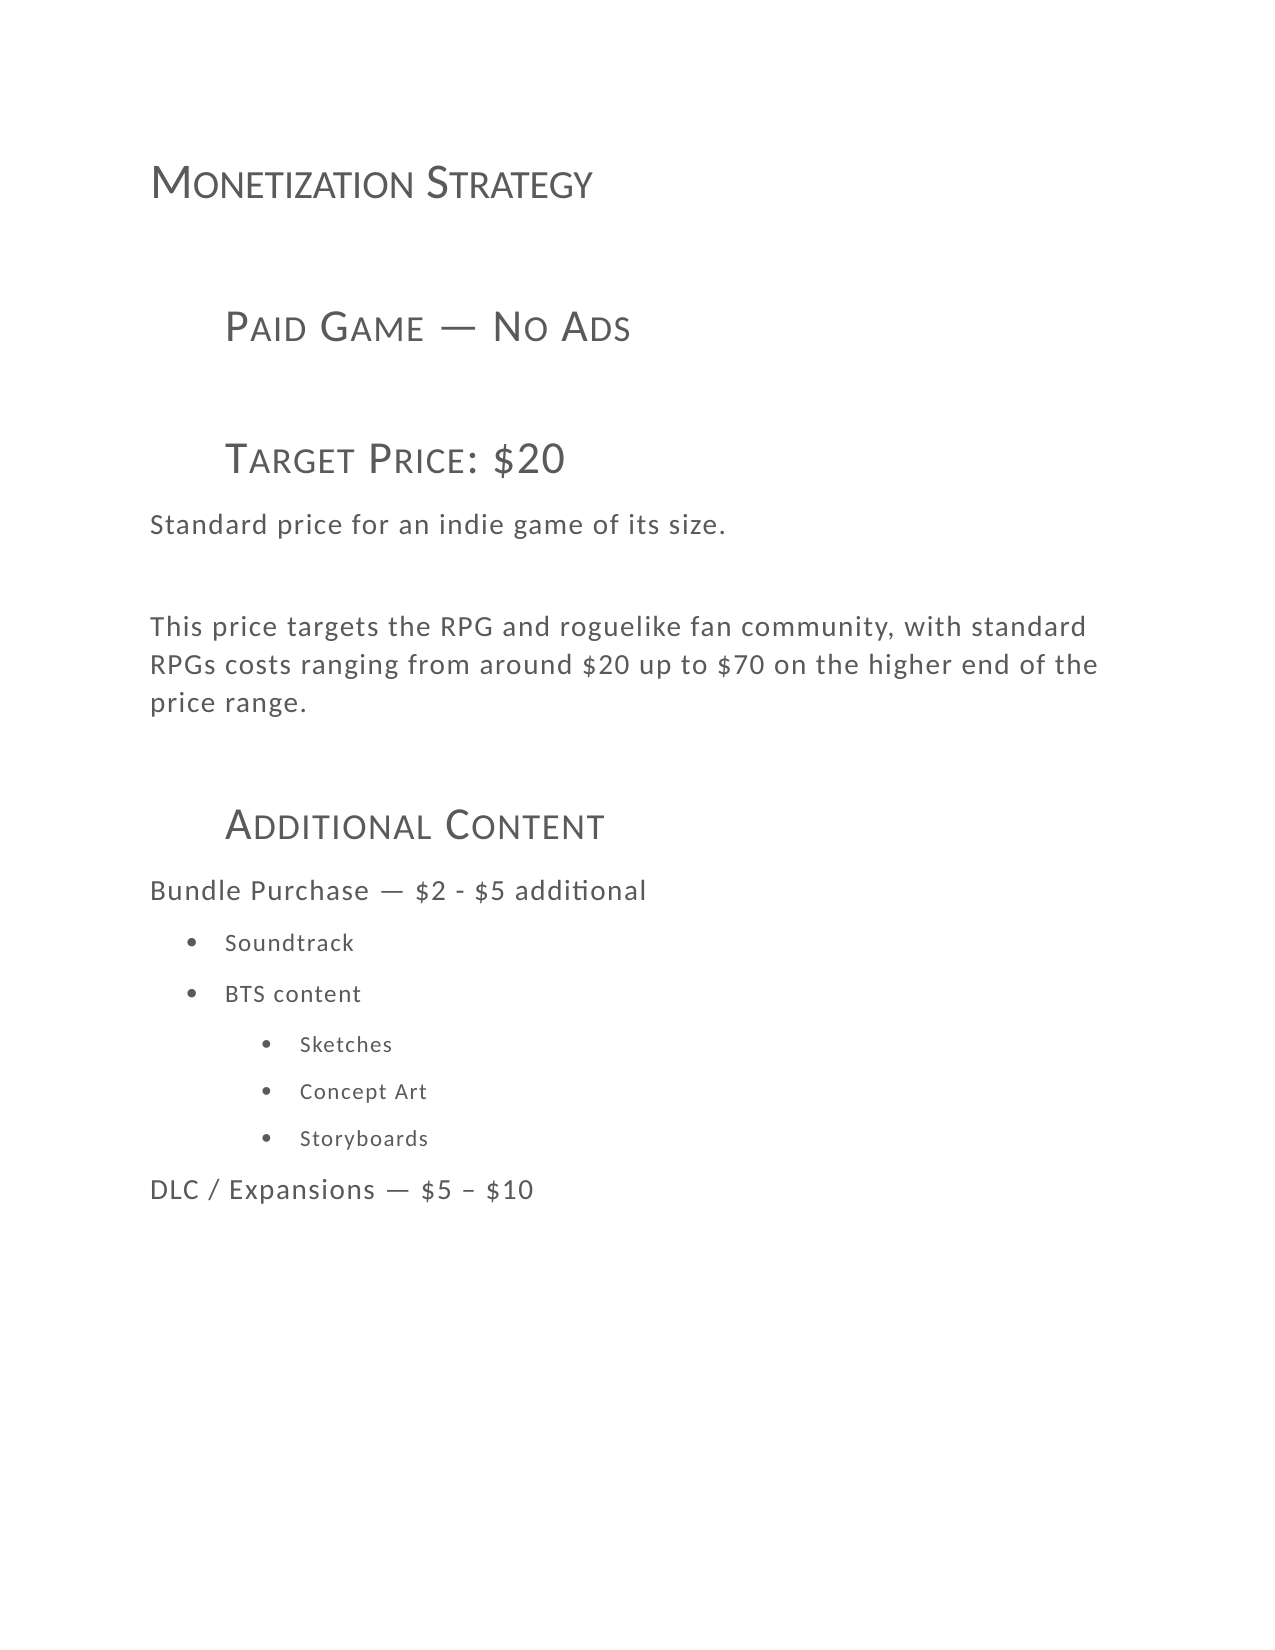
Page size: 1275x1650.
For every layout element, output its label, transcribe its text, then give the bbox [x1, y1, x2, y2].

text Additional Content [150, 795, 1125, 851]
text BTS content [187, 978, 1125, 1009]
text Paid Game — No Ads [150, 297, 1125, 353]
text Storyboards [262, 1124, 1125, 1152]
text This price targets the RPG and roguelike fan community, with standard RPGs costs ranging from around $20 up to $70 on the higher end of the price range. [150, 608, 1125, 720]
text Concept Art [262, 1077, 1125, 1105]
text Sketches [262, 1030, 1125, 1058]
text DLC / Expansions — $5 – $10 [150, 1171, 1125, 1206]
text Bundle Purchase — $2 - $5 additional [150, 872, 1125, 907]
text Monetization Strategy [150, 150, 1125, 211]
text Target Price: $20 [150, 429, 1125, 485]
text Soundtrack [187, 927, 1125, 957]
text Standard price for an indie game of its size. [150, 506, 1125, 541]
